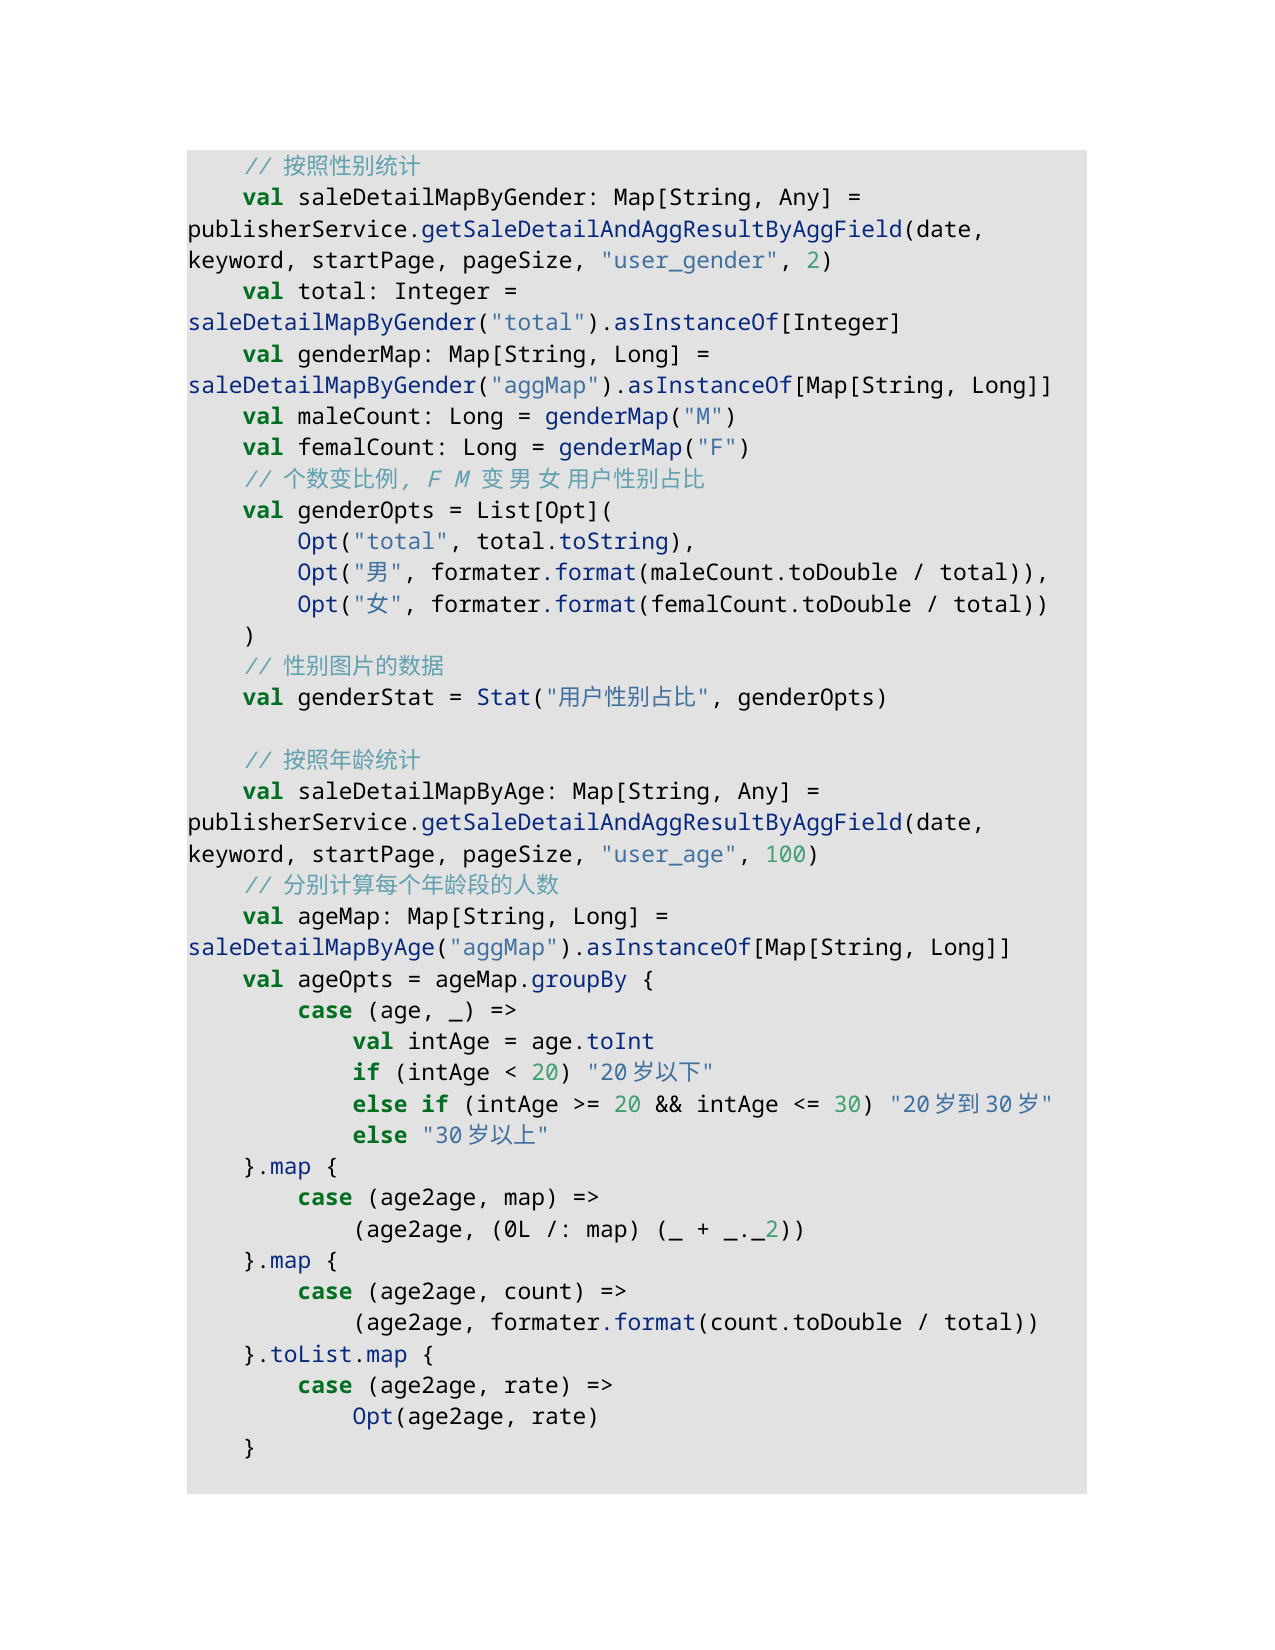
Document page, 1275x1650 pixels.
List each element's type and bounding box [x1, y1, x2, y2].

text [187, 150, 1087, 1494]
